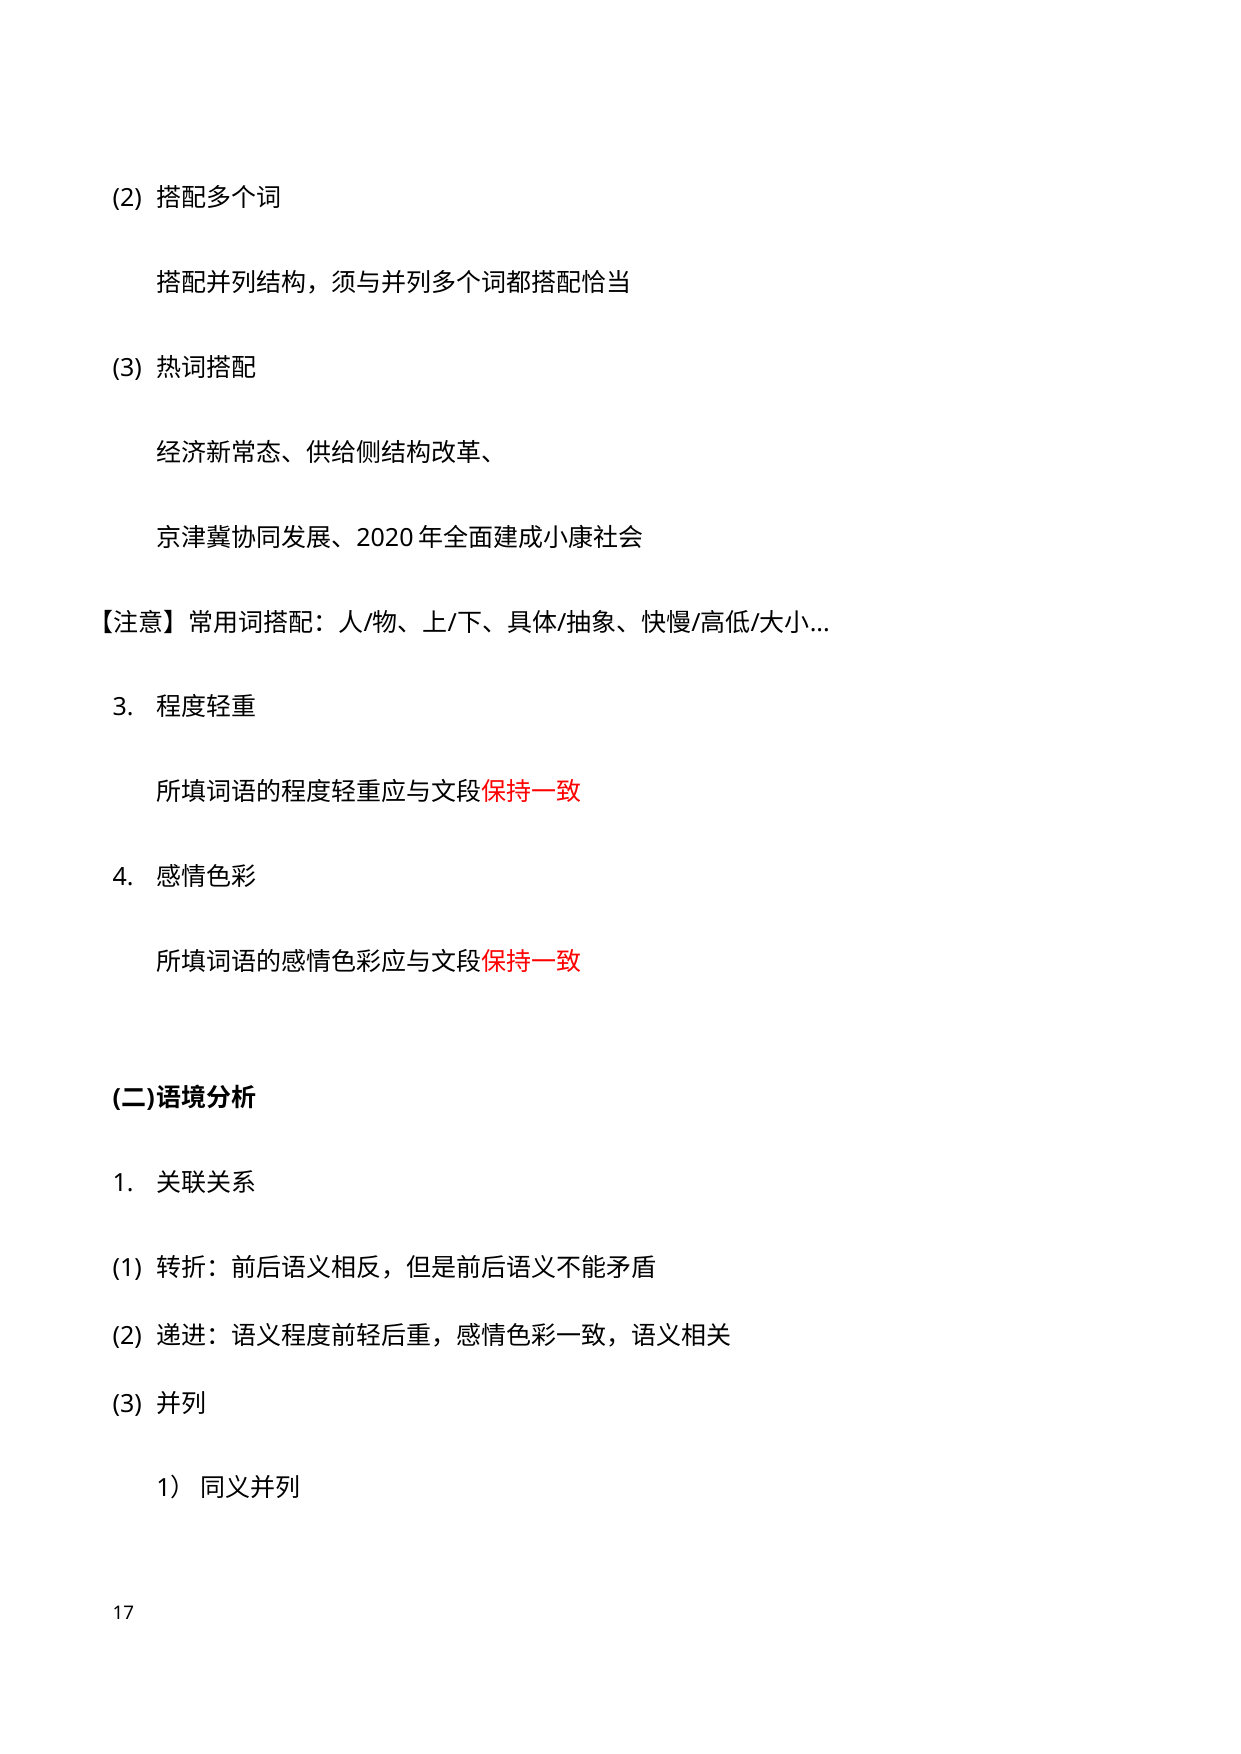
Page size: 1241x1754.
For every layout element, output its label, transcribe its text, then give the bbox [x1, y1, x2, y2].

list 转折：前后语义相反，但是前后语义不能矛盾 [112, 1231, 1128, 1299]
text 【注意】常用词搭配：人/物、上/下、具体/抽象、快慢/高低/大小... [69, 586, 1128, 654]
text 所填词语的感情色彩应与文段保持一致 [156, 926, 1128, 994]
list 程度轻重 [112, 671, 1128, 739]
list 递进：语义程度前轻后重，感情色彩一致，语义相关 [112, 1299, 1128, 1367]
list 热词搭配 [112, 331, 1128, 399]
text 所填词语的程度轻重应与文段保持一致 [156, 756, 1128, 824]
list 搭配多个词 [112, 162, 1128, 229]
text 经济新常态、供给侧结构改革、 [156, 416, 1128, 484]
text 京津冀协同发展、2020年全面建成小康社会 [156, 501, 1128, 569]
list 感情色彩 [112, 841, 1128, 909]
list 关联关系 [112, 1146, 1128, 1214]
text 搭配并列结构，须与并列多个词都搭配恰当 [156, 247, 1128, 314]
list 并列 [112, 1367, 1128, 1435]
list 语境分析 [112, 1062, 1128, 1129]
list 同义并列 [156, 1452, 1128, 1520]
